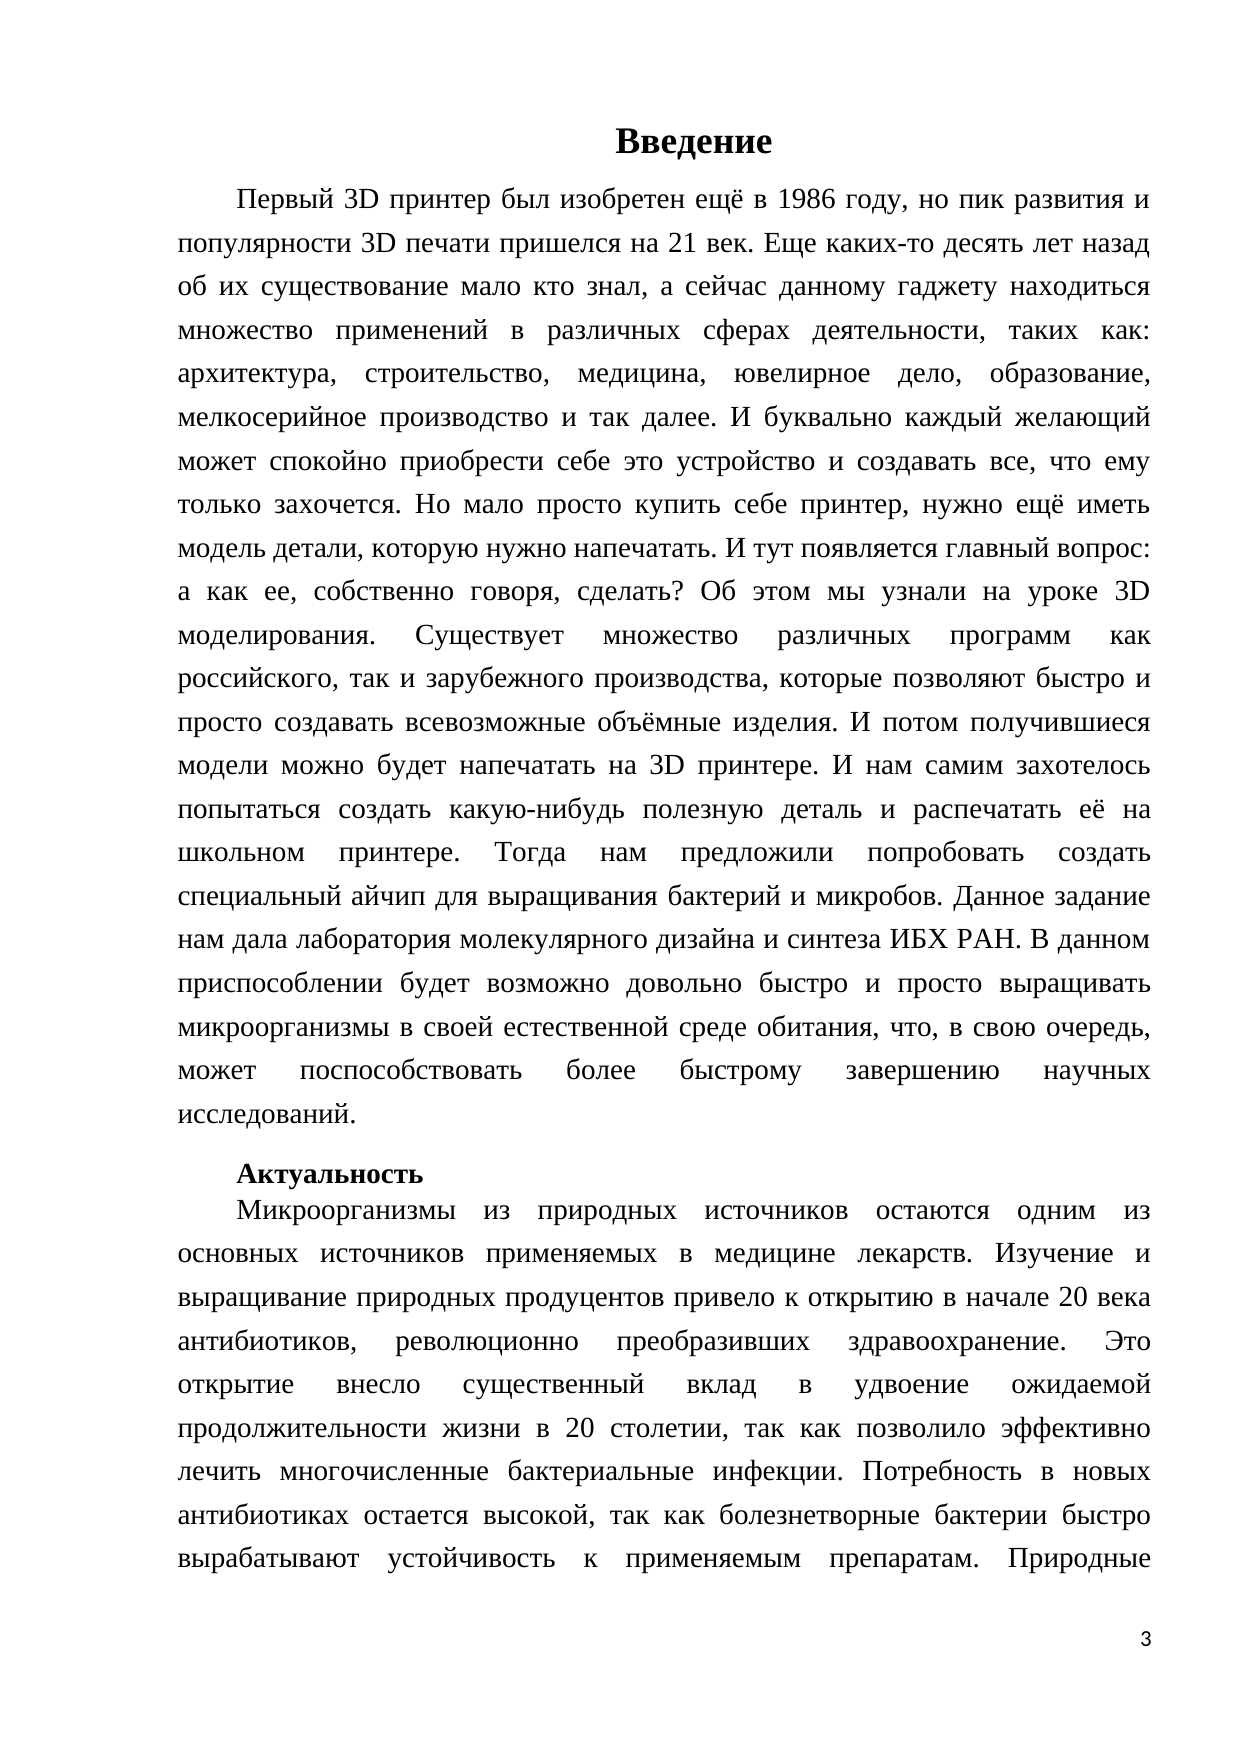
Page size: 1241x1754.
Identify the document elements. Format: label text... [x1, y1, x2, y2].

text Первый 3D принтер был изобретен ещё в 1986 году, но пик развития и популярности 3D печати пришелся на 21 век. Еще каких-то десять лет назад об их существование мало кто знал, а сейчас данному гаджету находиться множество применений в различных сферах деятельности, таких как: архитектура, строительство, медицина, ювелирное дело, образование, мелкосерийное производство и так далее. И буквально каждый желающий может спокойно приобрести себе это устройство и создавать все, что ему только захочется. Но мало просто купить себе принтер, нужно ещё иметь модель детали, которую нужно напечатать. И тут появляется главный вопрос: а как ее, собственно говоря, сделать? Об этом мы узнали на уроке 3D моделирования. Существует множество различных программ как российского, так и зарубежного производства, которые позволяют быстро и просто создавать всевозможные объёмные изделия. И потом получившиеся модели можно будет напечатать на 3D принтере. И нам самим захотелось попытаться создать какую-нибудь полезную деталь и распечатать её на школьном принтере. Тогда нам предложили попробовать создать специальный айчип для выращивания бактерий и микробов. Данное задание нам дала лаборатория молекулярного дизайна и синтеза ИБХ РАН. В данном приспособлении будет возможно довольно быстро и просто выращивать микроорганизмы в своей естественной среде обитания, что, в свою очередь, может поспособствовать более быстрому завершению научных исследований. [177, 181, 1152, 1129]
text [177, 1192, 1152, 1574]
text Введение [177, 118, 1152, 161]
text Актуальность [177, 1156, 1152, 1189]
